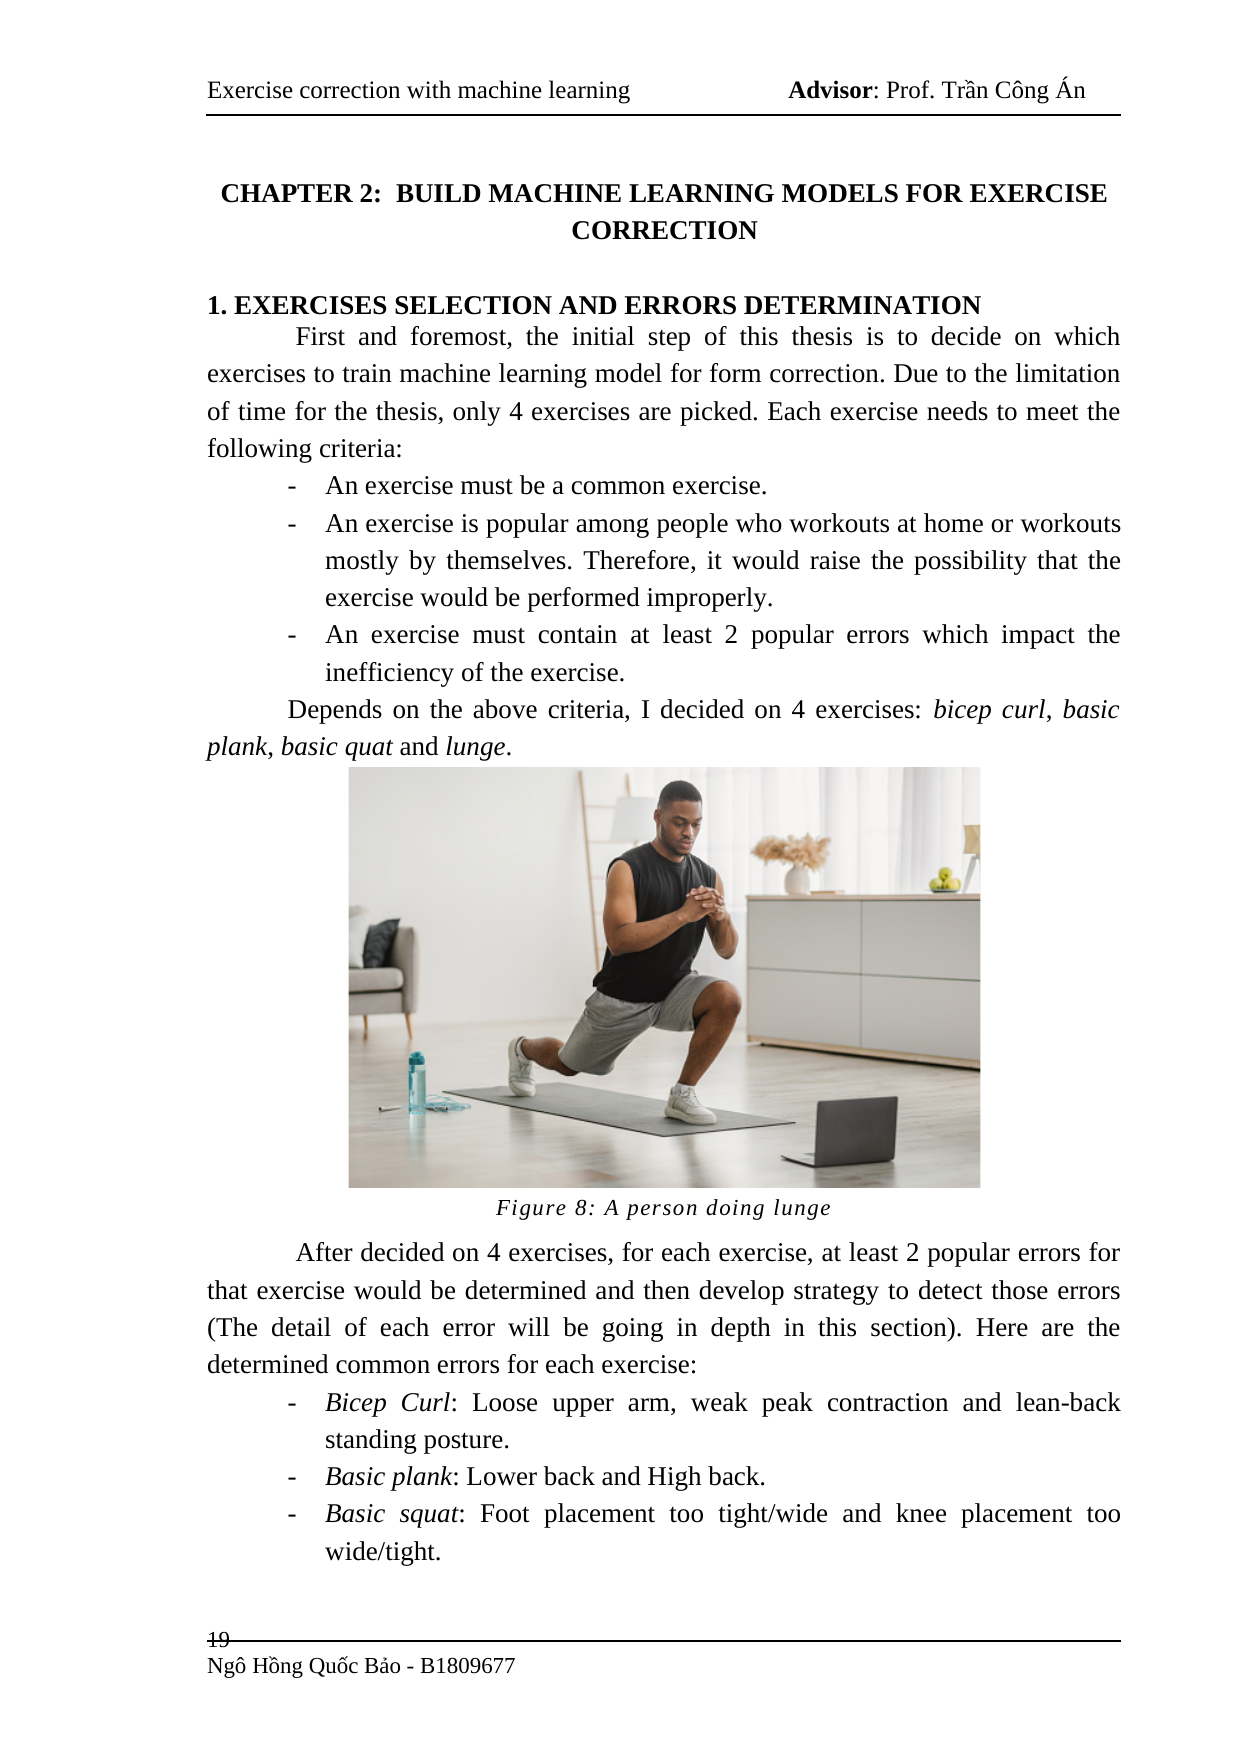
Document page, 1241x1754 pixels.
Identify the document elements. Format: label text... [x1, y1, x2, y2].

list An exercise is popular among people who workouts at home or workouts mostly by themselves. Therefore, it would raise the possibility that the exercise would be performed improperly. [287, 507, 1122, 612]
text 1. EXERCISES SELECTION AND ERRORS DETERMINATION [207, 289, 1122, 320]
text Figure 8: A person doing lunge [207, 1193, 1122, 1220]
list Basic plank: Lower back and High back. [287, 1460, 1122, 1491]
list Basic squat: Foot placement too tight/wide and knee placement too wide/tight. [287, 1498, 1122, 1566]
list Bicep Curl: Loose upper arm, weak peak contraction and lean-back standing posture. [287, 1386, 1122, 1454]
list An exercise must contain at least 2 popular errors which impact the inefficiency of the exercise. [287, 618, 1122, 687]
text Depends on the above criteria, I decided on 4 exercises: bicep curl, basic plank, basic quat and lunge. [207, 693, 1122, 762]
text After decided on 4 exercises, for each exercise, at least 2 popular errors for that exercise would be determined and then develop strategy to detect those errors (The detail of each error will be going in depth in this section). Here are the determined common errors for each exercise: [207, 1237, 1122, 1379]
text BUILD MACHINE LEARNING MODELS FOR EXERCISE CORRECTION [207, 177, 1122, 246]
list An exercise must be a common exercise. [287, 469, 1122, 501]
text First and foremost, the initial step of this thesis is to decide on which exercises to train machine learning model for form correction. Due to the limitation of time for the thesis, only 4 exercises are picked. Each exercise needs to meet the following criteria: [207, 320, 1122, 463]
picture [348, 767, 981, 1188]
